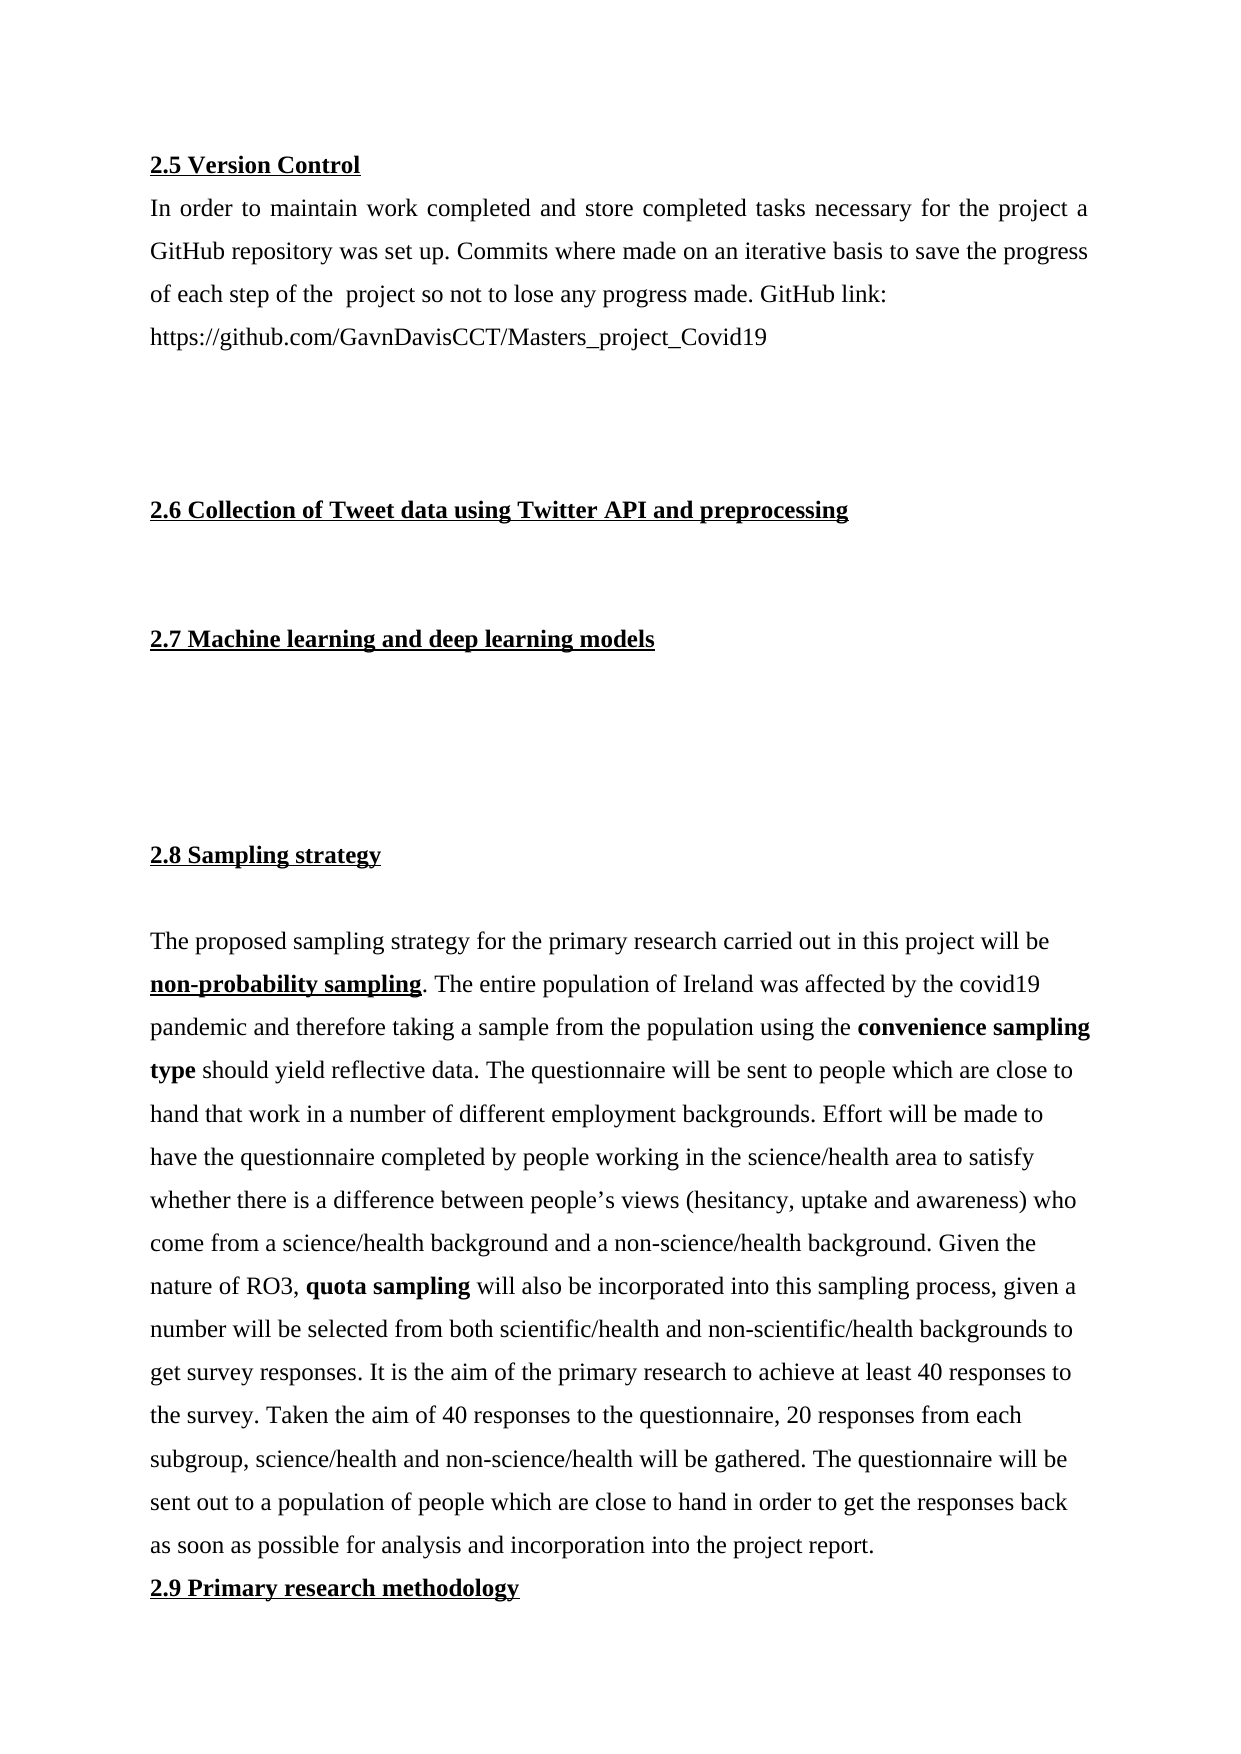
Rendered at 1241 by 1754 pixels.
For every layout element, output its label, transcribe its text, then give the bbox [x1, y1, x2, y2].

text In order to maintain work completed and store completed tasks necessary for the project a GitHub repository was set up. Commits where made on an iterative basis to save the progress of each step of the project so not to lose any progress made. GitHub link: [150, 193, 1090, 308]
text 2.7 Machine learning and deep learning models [150, 624, 1090, 653]
text https://github.com/GavnDavisCCT/Masters_project_Covid19 [150, 322, 1090, 351]
text 2.8 Sampling strategy [150, 840, 1090, 869]
text 2.6 Collection of Tweet data using Twitter API and preprocessing [150, 495, 1090, 524]
text 2.5 Version Control [150, 150, 1090, 179]
text 2.9 Primary research methodology [150, 1573, 1090, 1602]
text The proposed sampling strategy for the primary research carried out in this project will be non-probability sampling. The entire population of Ireland was affected by the covid19 pandemic and therefore taking a sample from the population using the convenience sampling type should yield reflective data. The questionnaire will be sent to people which are close to hand that work in a number of different employment backgrounds. Effort will be made to have the questionnaire completed by people working in the science/health area to satisfy whether there is a difference between people’s views (hesitancy, uptake and awareness) who come from a science/health background and a non-science/health background. Given the nature of RO3, quota sampling will also be incorporated into this sampling process, given a number will be selected from both scientific/health and non-scientific/health backgrounds to get survey responses. It is the aim of the primary research to achieve at least 40 responses to the survey. Taken the aim of 40 responses to the questionnaire, 20 responses from each subgroup, science/health and non-science/health will be gathered. The questionnaire will be sent out to a population of people which are close to hand in order to get the responses back as soon as possible for analysis and incorporation into the project report. [150, 926, 1090, 1559]
